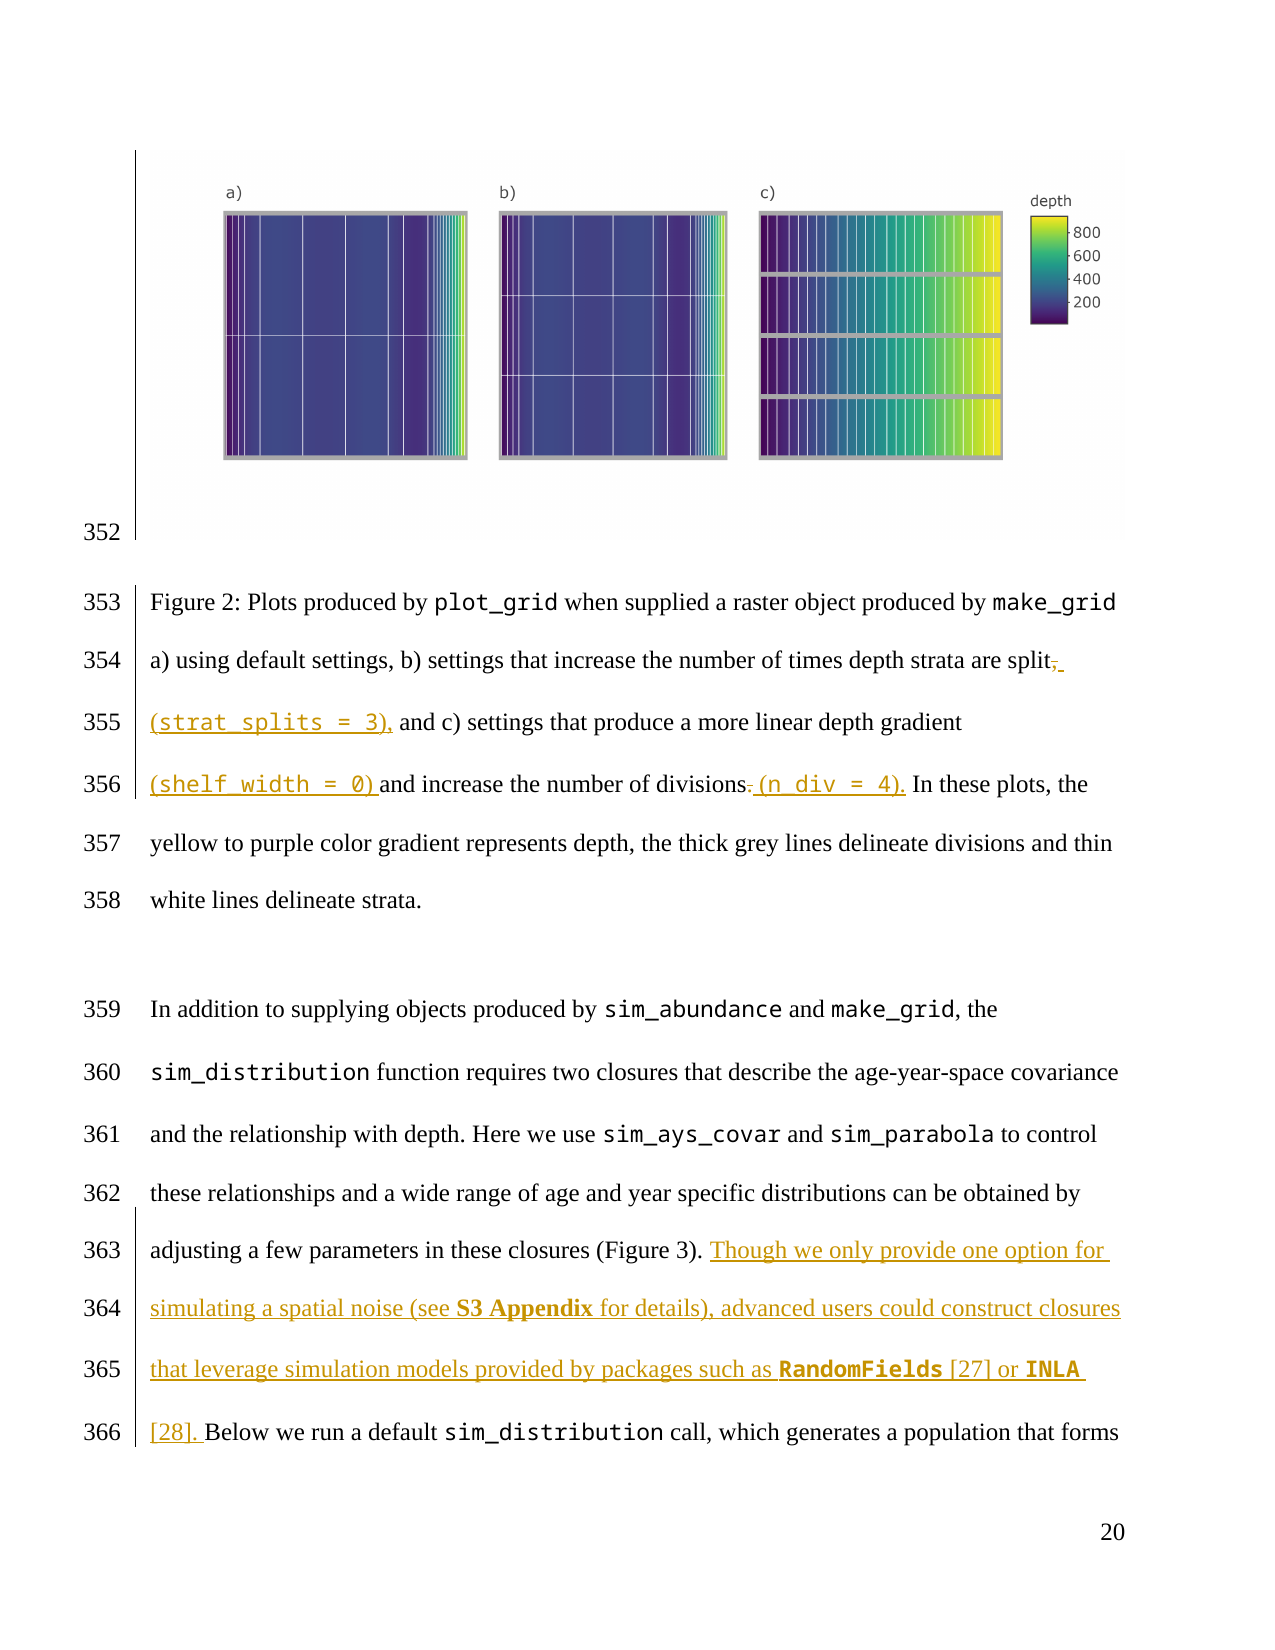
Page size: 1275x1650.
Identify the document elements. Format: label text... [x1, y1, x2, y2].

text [150, 993, 1125, 1447]
picture [150, 150, 1125, 540]
text Figure 2: Plots produced by plot_grid when supplied a raster object produced by make_grid a) using default settings, b) settings that increase the number of times depth strata are split and c) settings that produce a more linear depth gradient and increase the number of divisions In these plots, the yellow to purple color gradient represents depth, the thick grey lines delineate divisions and thin white lines delineate strata. [150, 585, 1125, 914]
